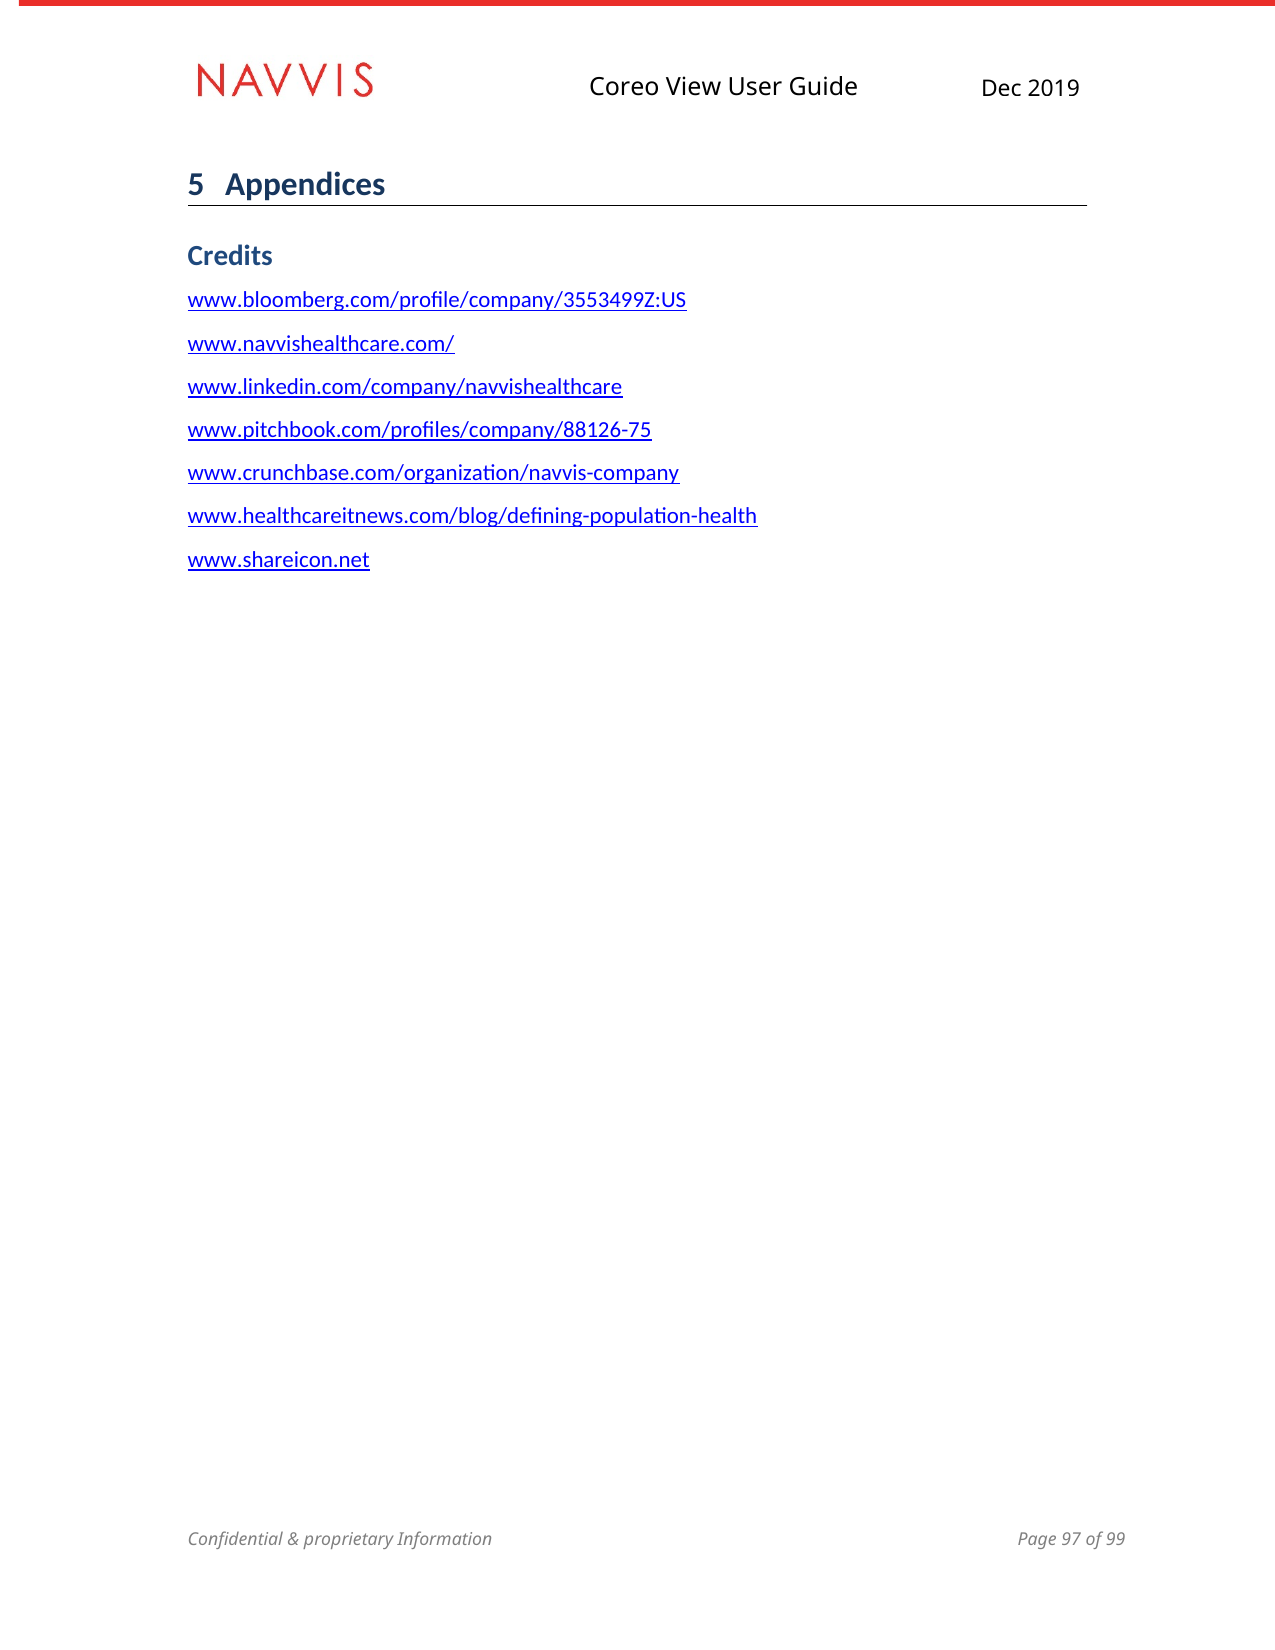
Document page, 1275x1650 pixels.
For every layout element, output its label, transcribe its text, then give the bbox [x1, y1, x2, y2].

title Credits [187, 237, 1087, 273]
text www.shareicon.net [187, 545, 1087, 573]
text www.navvishealthcare.com/ [187, 329, 1087, 357]
subtitle Appendices [187, 162, 1087, 206]
text www.crunchbase.com/organization/navvis-company [187, 458, 1087, 486]
text www.bloomberg.com/profile/company/3553499Z:US [187, 286, 1087, 313]
text www.linkedin.com/company/navvishealthcare [187, 372, 1087, 400]
picture [187, 55, 383, 104]
text www.healthcareitnews.com/blog/defining-population-health [187, 502, 1087, 530]
text www.pitchbook.com/profiles/company/88126-75 [187, 415, 1087, 443]
